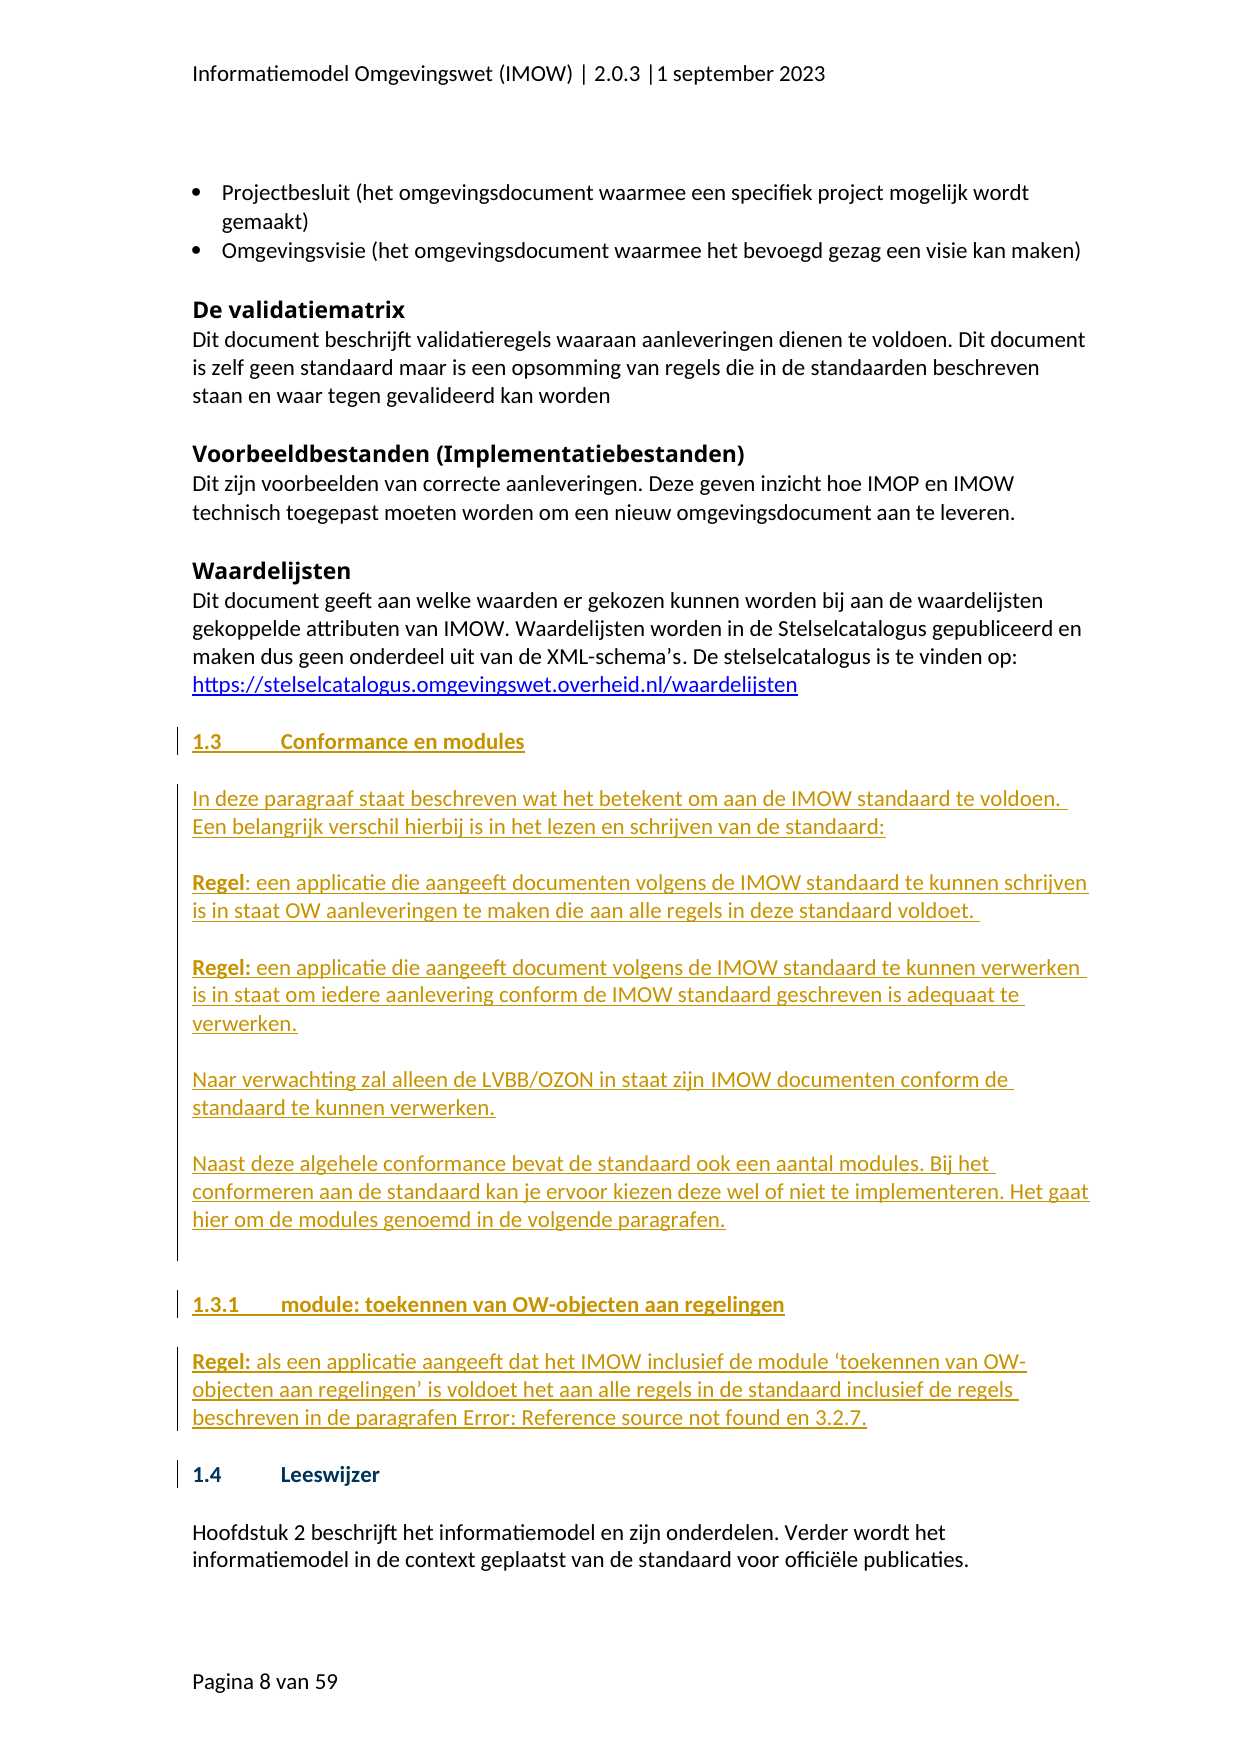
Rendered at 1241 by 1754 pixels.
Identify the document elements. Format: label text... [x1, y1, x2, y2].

text Hoofdstuk 2 beschrijft het informatiemodel en zijn onderdelen. Verder wordt het informatiemodel in de context geplaatst van de standaard voor officiële publicaties. [192, 1518, 1092, 1574]
subtitle Waardelijsten [192, 555, 1092, 586]
text Dit zijn voorbeelden van correcte aanleveringen. Deze geven inzicht hoe IMOP en IMOW technisch toegepast moeten worden om een nieuw omgevingsdocument aan te leveren. [192, 469, 1092, 526]
subtitle Leeswijzer [192, 1460, 1092, 1488]
subtitle Voorbeeldbestanden (Implementatiebestanden) [192, 438, 1092, 469]
text Dit document beschrijft validatieregels waaraan aanleveringen dienen te voldoen. Dit document is zelf geen standaard maar is een opsomming van regels die in de standaarden beschreven staan en waar tegen gevalideerd kan worden [192, 325, 1092, 409]
text Dit document geeft aan welke waarden er gekozen kunnen worden bij aan de waardelijsten gekoppelde attributen van IMOW. Waardelijsten worden in de Stelselcatalogus gepubliceerd en maken dus geen onderdeel uit van de XML-schema’s. De stelselcatalogus is te vinden op: https://stelselcatalogus.omgevingswet.overheid.nl/waardelijsten [192, 586, 1092, 698]
text Projectbesluit (het omgevingsdocument waarmee een specifiek project mogelijk wordt gemaakt) [192, 177, 1092, 236]
subtitle De validatiematrix [192, 294, 1092, 325]
text Omgevingsvisie (het omgevingsdocument waarmee het bevoegd gezag een visie kan maken) [192, 236, 1092, 265]
